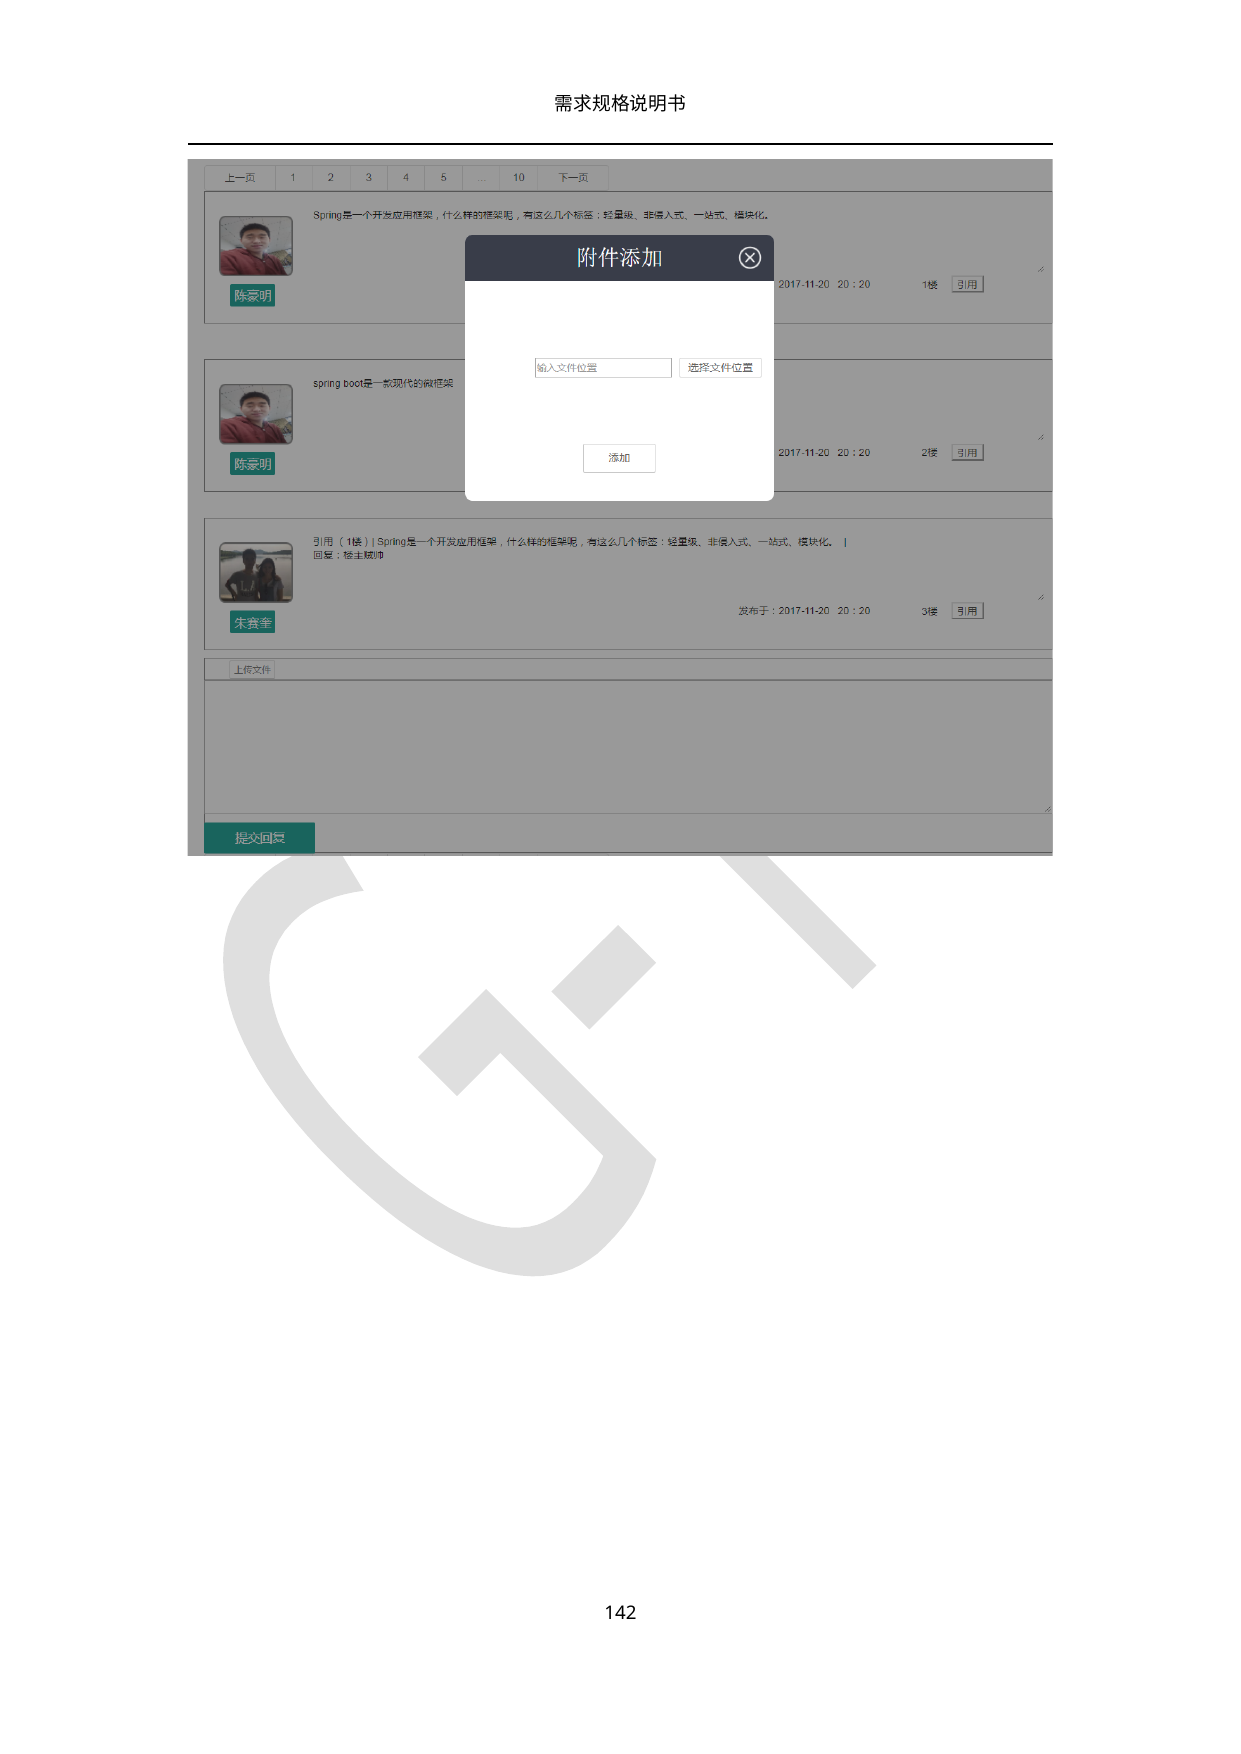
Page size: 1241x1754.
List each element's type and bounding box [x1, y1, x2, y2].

picture [187, 159, 1053, 856]
